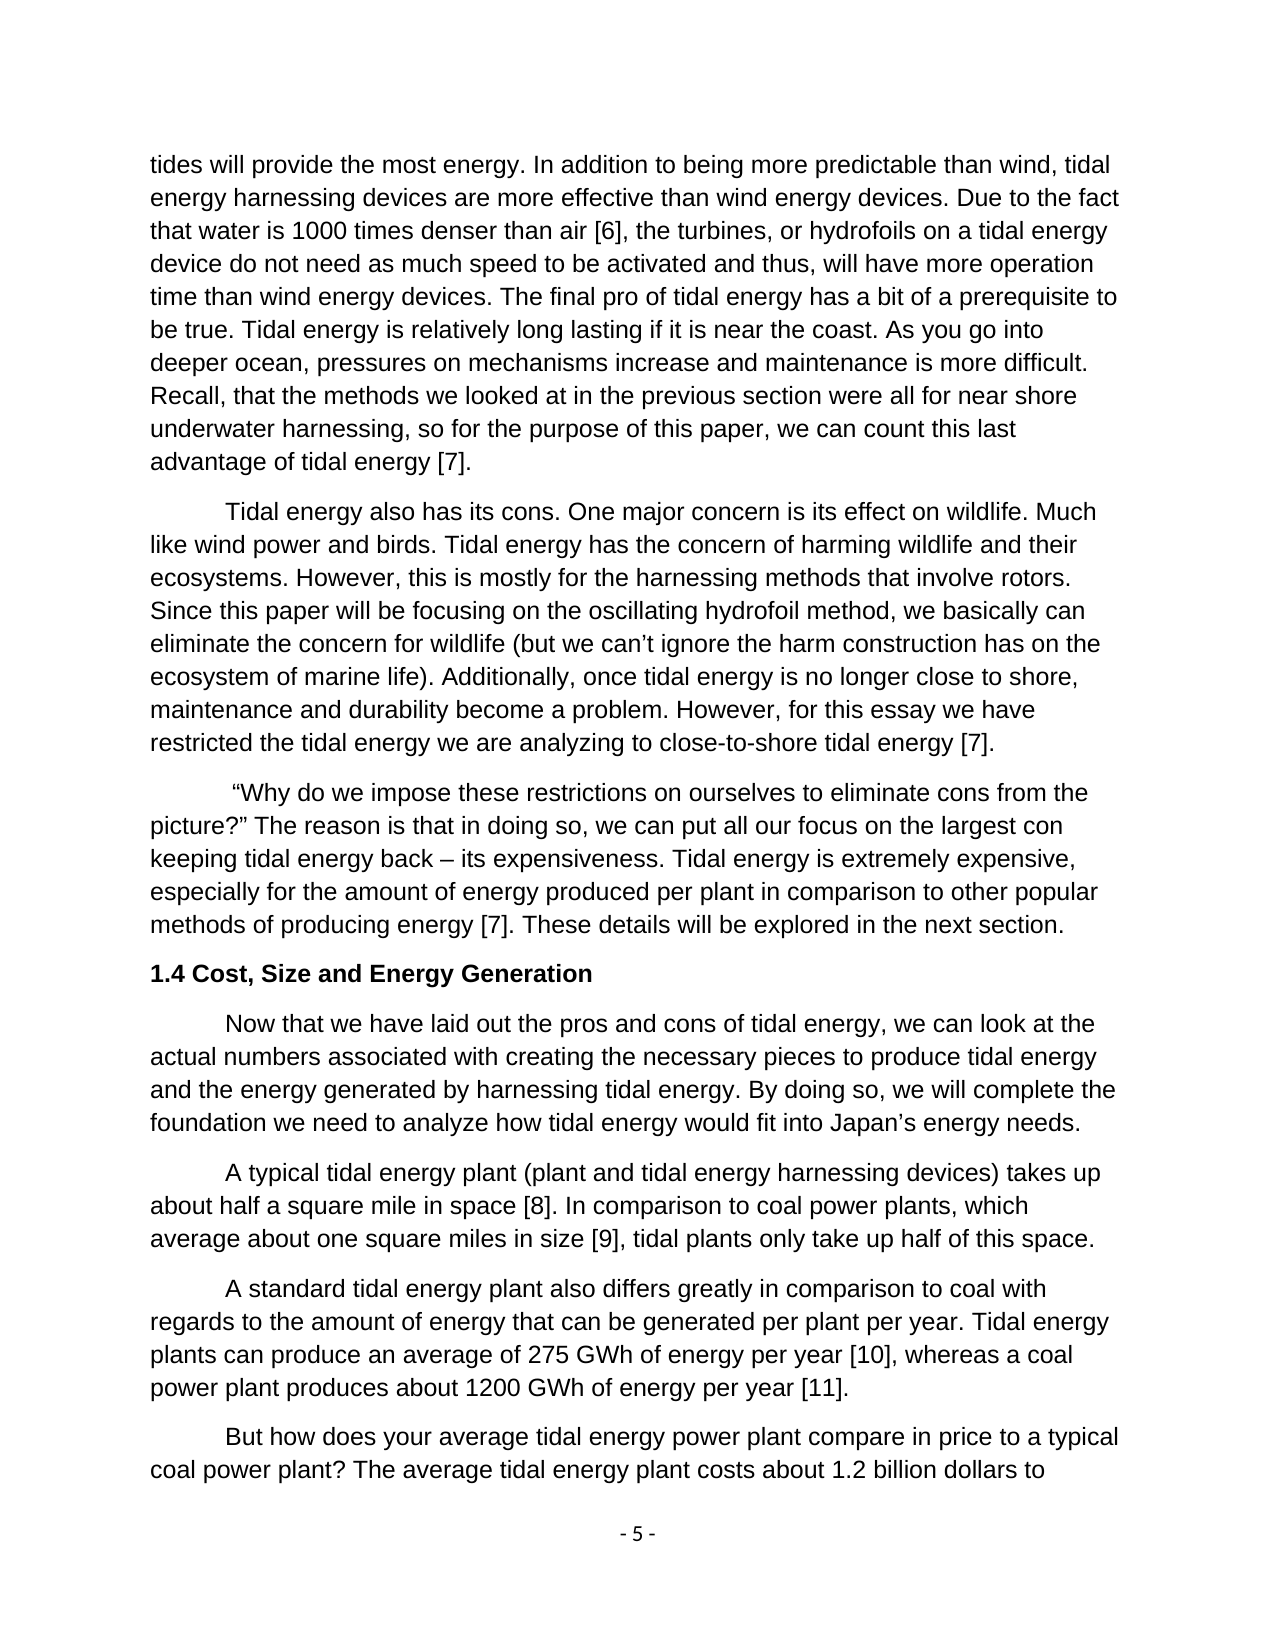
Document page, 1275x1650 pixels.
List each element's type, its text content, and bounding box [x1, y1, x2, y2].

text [150, 1422, 1125, 1484]
text A standard tidal energy plant also differs greatly in comparison to coal with regards to the amount of energy that can be generated per plant per year. Tidal energy plants can produce an average of 275 GWh of energy per year [10], whereas a coal power plant produces about 1200 GWh of energy per year [11]. [150, 1274, 1125, 1401]
text “Why do we impose these restrictions on ourselves to eliminate cons from the picture?” The reason is that in doing so, we can put all our focus on the largest con keeping tidal energy back – its expensiveness. Tidal energy is extremely expensive, especially for the amount of energy produced per plant in comparison to other popular methods of producing energy [7]. These details will be explored in the next section. [150, 778, 1125, 938]
text A typical tidal energy plant (plant and tidal energy harnessing devices) takes up about half a square mile in space [8]. In comparison to coal power plants, which average about one square miles in size [9], tidal plants only take up half of this space. [150, 1158, 1125, 1253]
text Now that we have laid out the pros and cons of tidal energy, we can look at the actual numbers associated with creating the necessary pieces to produce tidal energy and the energy generated by harnessing tidal energy. By doing so, we will complete the foundation we need to analyze how tidal energy would fit into Japan’s energy needs. [150, 1009, 1125, 1137]
text Tidal energy also has its cons. One major concern is its effect on wildlife. Much like wind power and birds. Tidal energy has the concern of harming wildlife and their ecosystems. However, this is mostly for the harnessing methods that involve rotors. Since this paper will be focusing on the oscillating hydrofoil method, we basically can eliminate the concern for wildlife (but we can’t ignore the harm construction has on the ecosystem of marine life). Additionally, once tidal energy is no longer close to shore, maintenance and durability become a problem. However, for this essay we have restricted the tidal energy we are analyzing to close-to-shore tidal energy [7]. [150, 497, 1125, 757]
text 1.4 Cost, Size and Energy Generation [150, 959, 1125, 988]
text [150, 150, 1125, 476]
